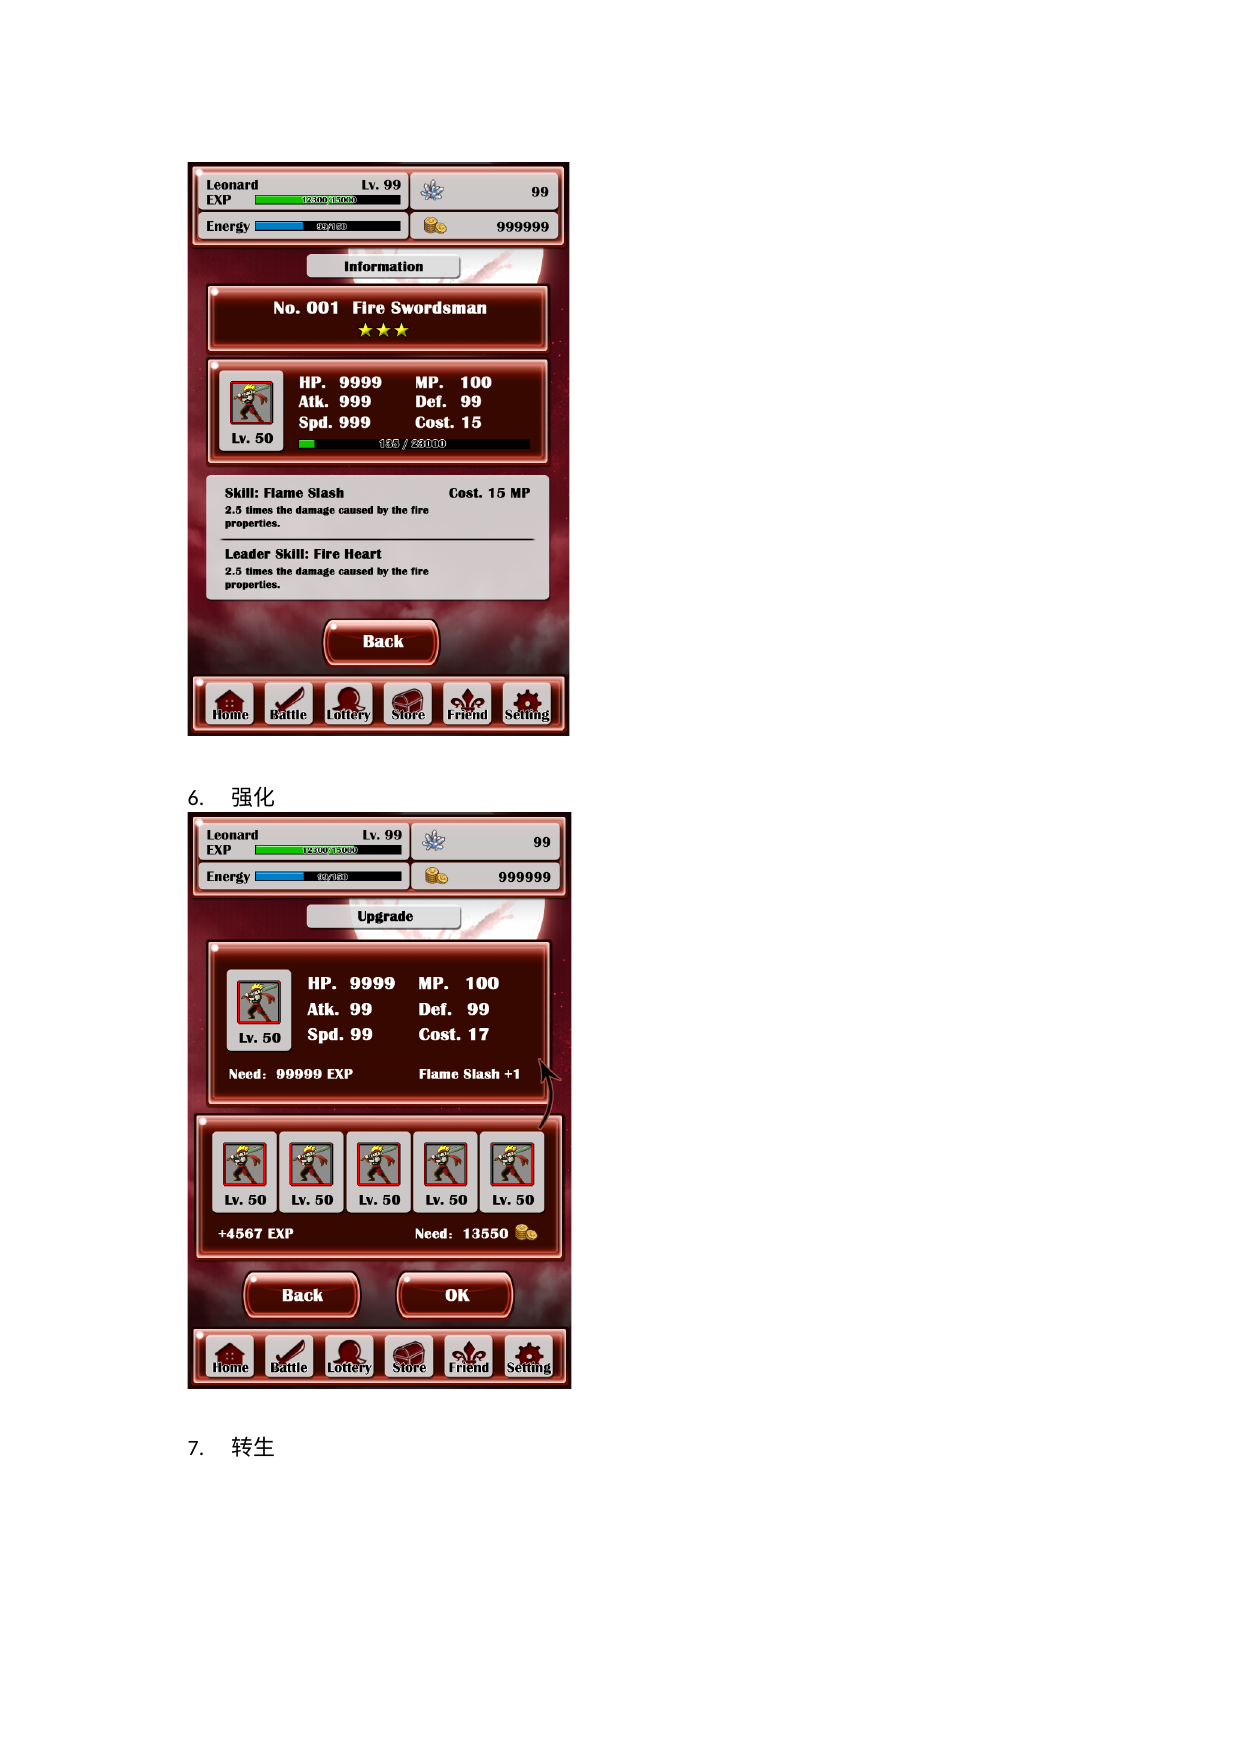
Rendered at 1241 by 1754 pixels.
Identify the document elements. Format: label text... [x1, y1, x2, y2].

list 转生 [187, 1429, 1053, 1462]
picture [187, 812, 572, 1389]
picture [187, 162, 570, 736]
list 强化 [187, 779, 1053, 812]
